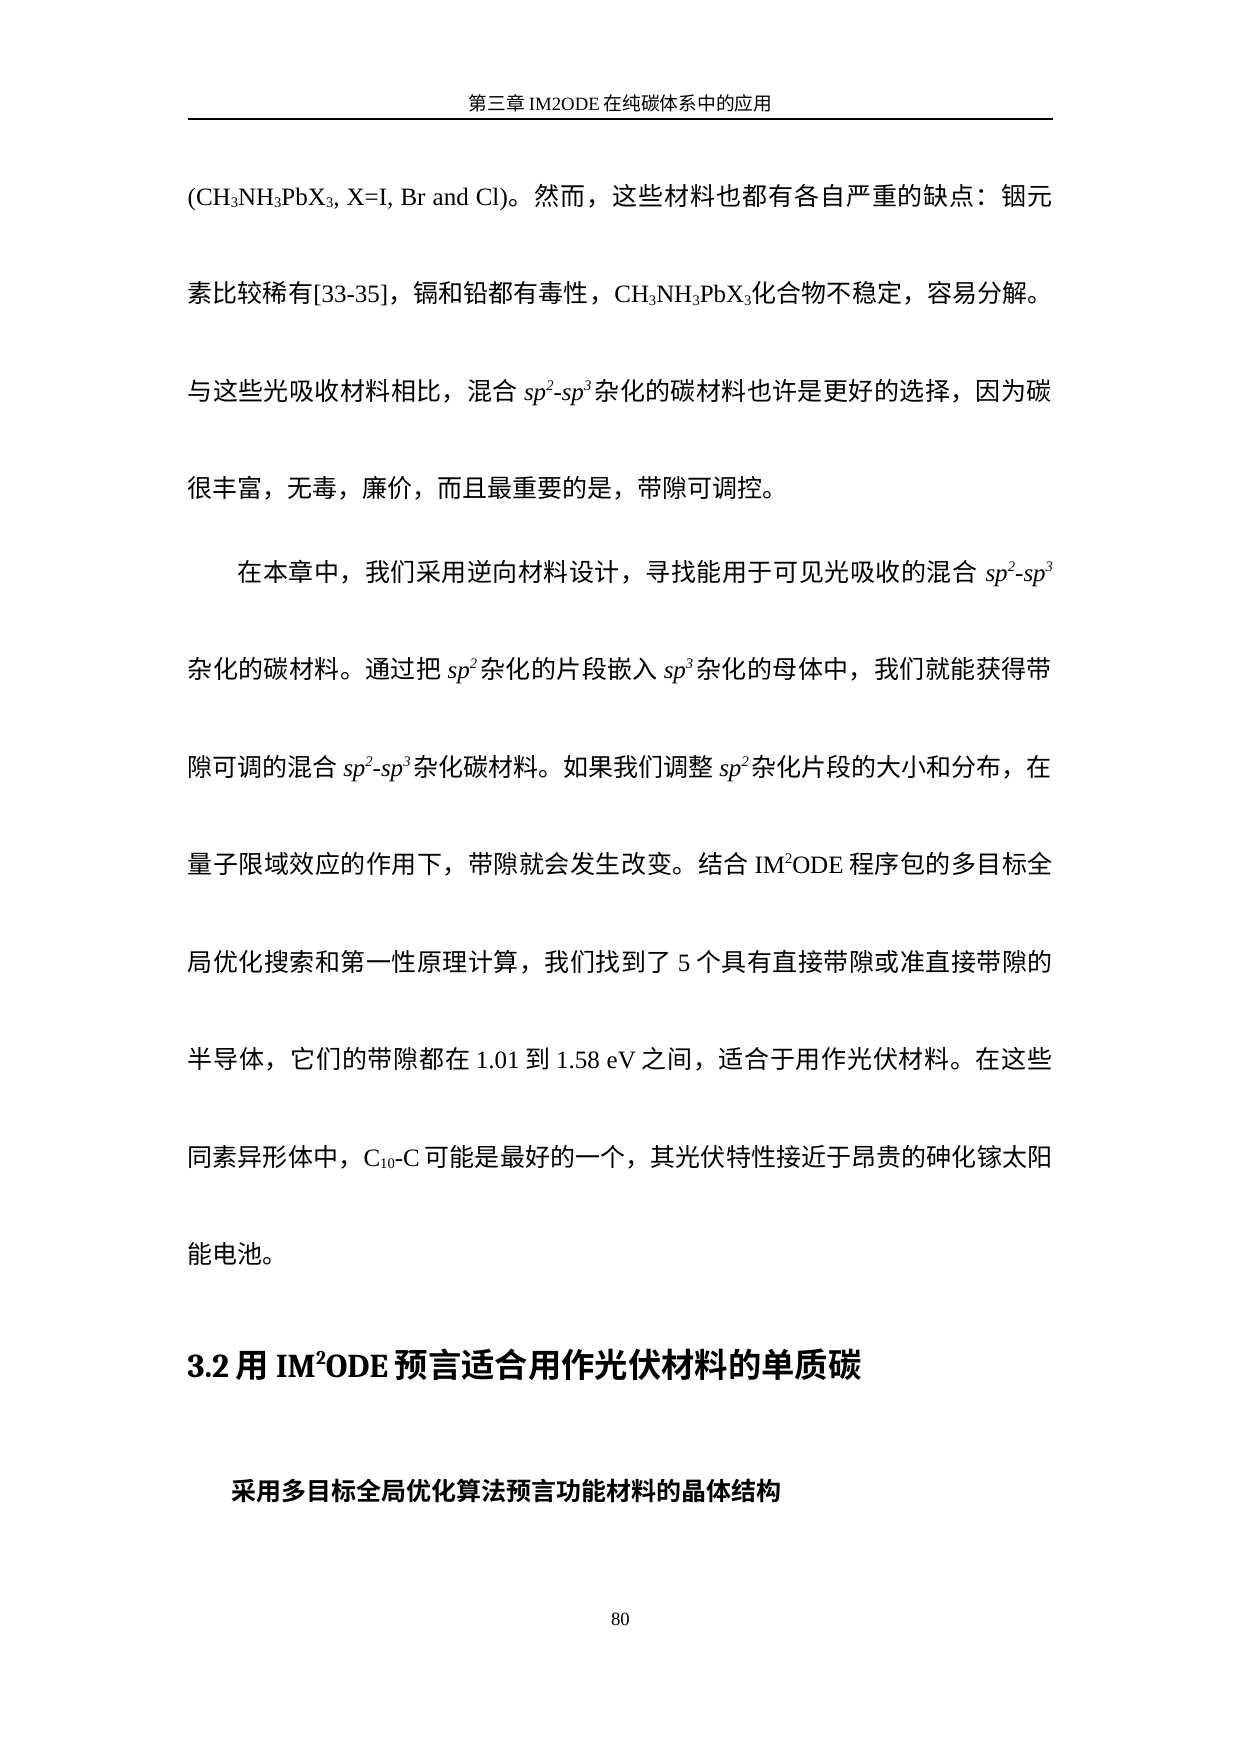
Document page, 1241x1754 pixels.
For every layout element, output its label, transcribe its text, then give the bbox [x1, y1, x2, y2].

subtitle 3.2用IM2ODE预言适合用作光伏材料的单质碳 [187, 1330, 1053, 1395]
text 在本章中，我们采用逆向材料设计，寻找能用于可见光吸收的混合sp2-sp3杂化的碳材料。通过把sp2杂化的片段嵌入sp3杂化的母体中，我们就能获得带隙可调的混合sp2-sp3杂化碳材料。如果我们调整sp2杂化片段的大小和分布，在量子限域效应的作用下，带隙就会发生改变。结合IM2ODE程序包的多目标全局优化搜索和第一性原理计算，我们找到了5个具有直接带隙或准直接带隙的半导体，它们的带隙都在1.01到1.58 eV之间，适合于用作光伏材料。在这些同素异形体中，C10-C可能是最好的一个，其光伏特性接近于昂贵的砷化镓太阳能电池。 [187, 538, 1053, 1285]
text 采用多目标全局优化算法预言功能材料的晶体结构 [231, 1457, 1053, 1522]
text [187, 162, 1053, 519]
